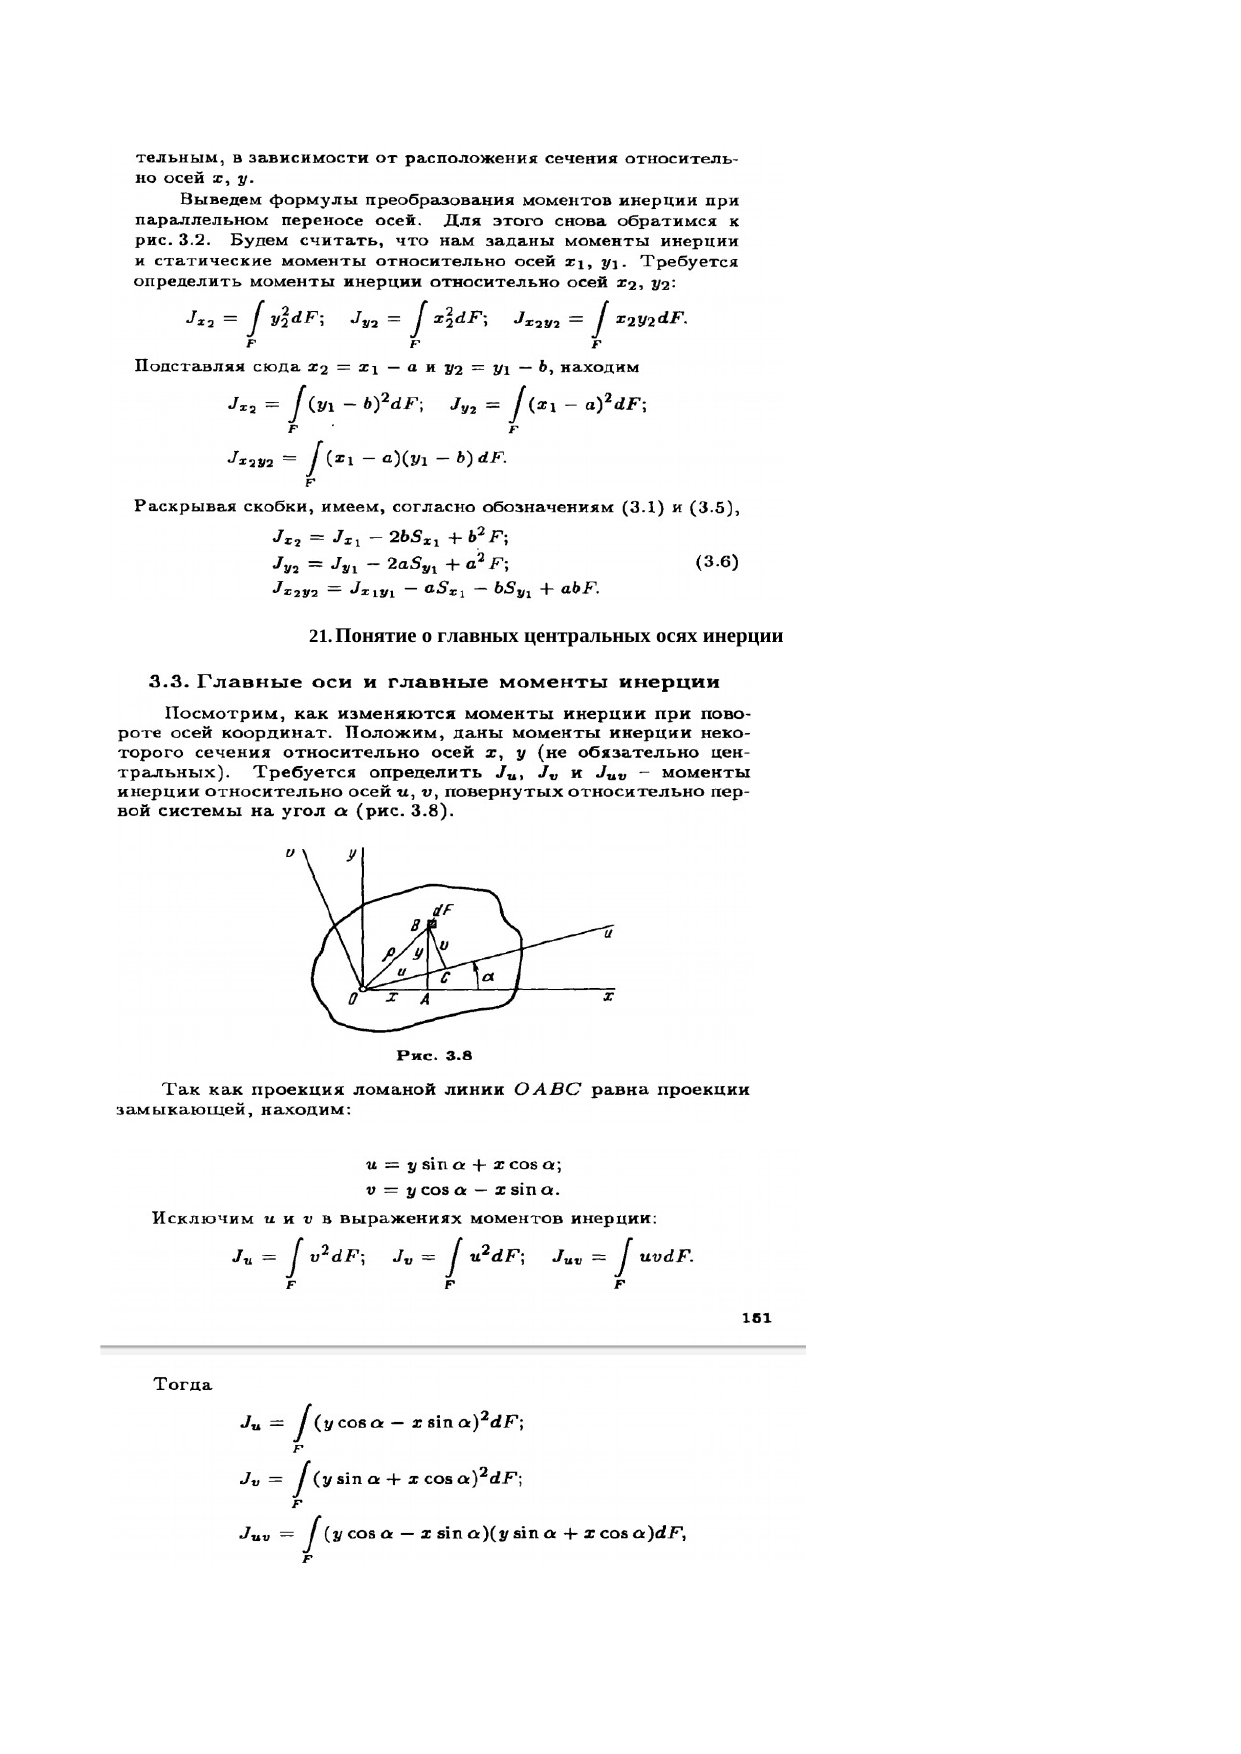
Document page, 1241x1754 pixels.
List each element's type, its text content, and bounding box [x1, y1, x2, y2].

picture [100, 1150, 806, 1566]
list Понятие о главных центральных осях инерции [309, 623, 1240, 647]
picture [110, 147, 783, 602]
picture [116, 672, 755, 1123]
